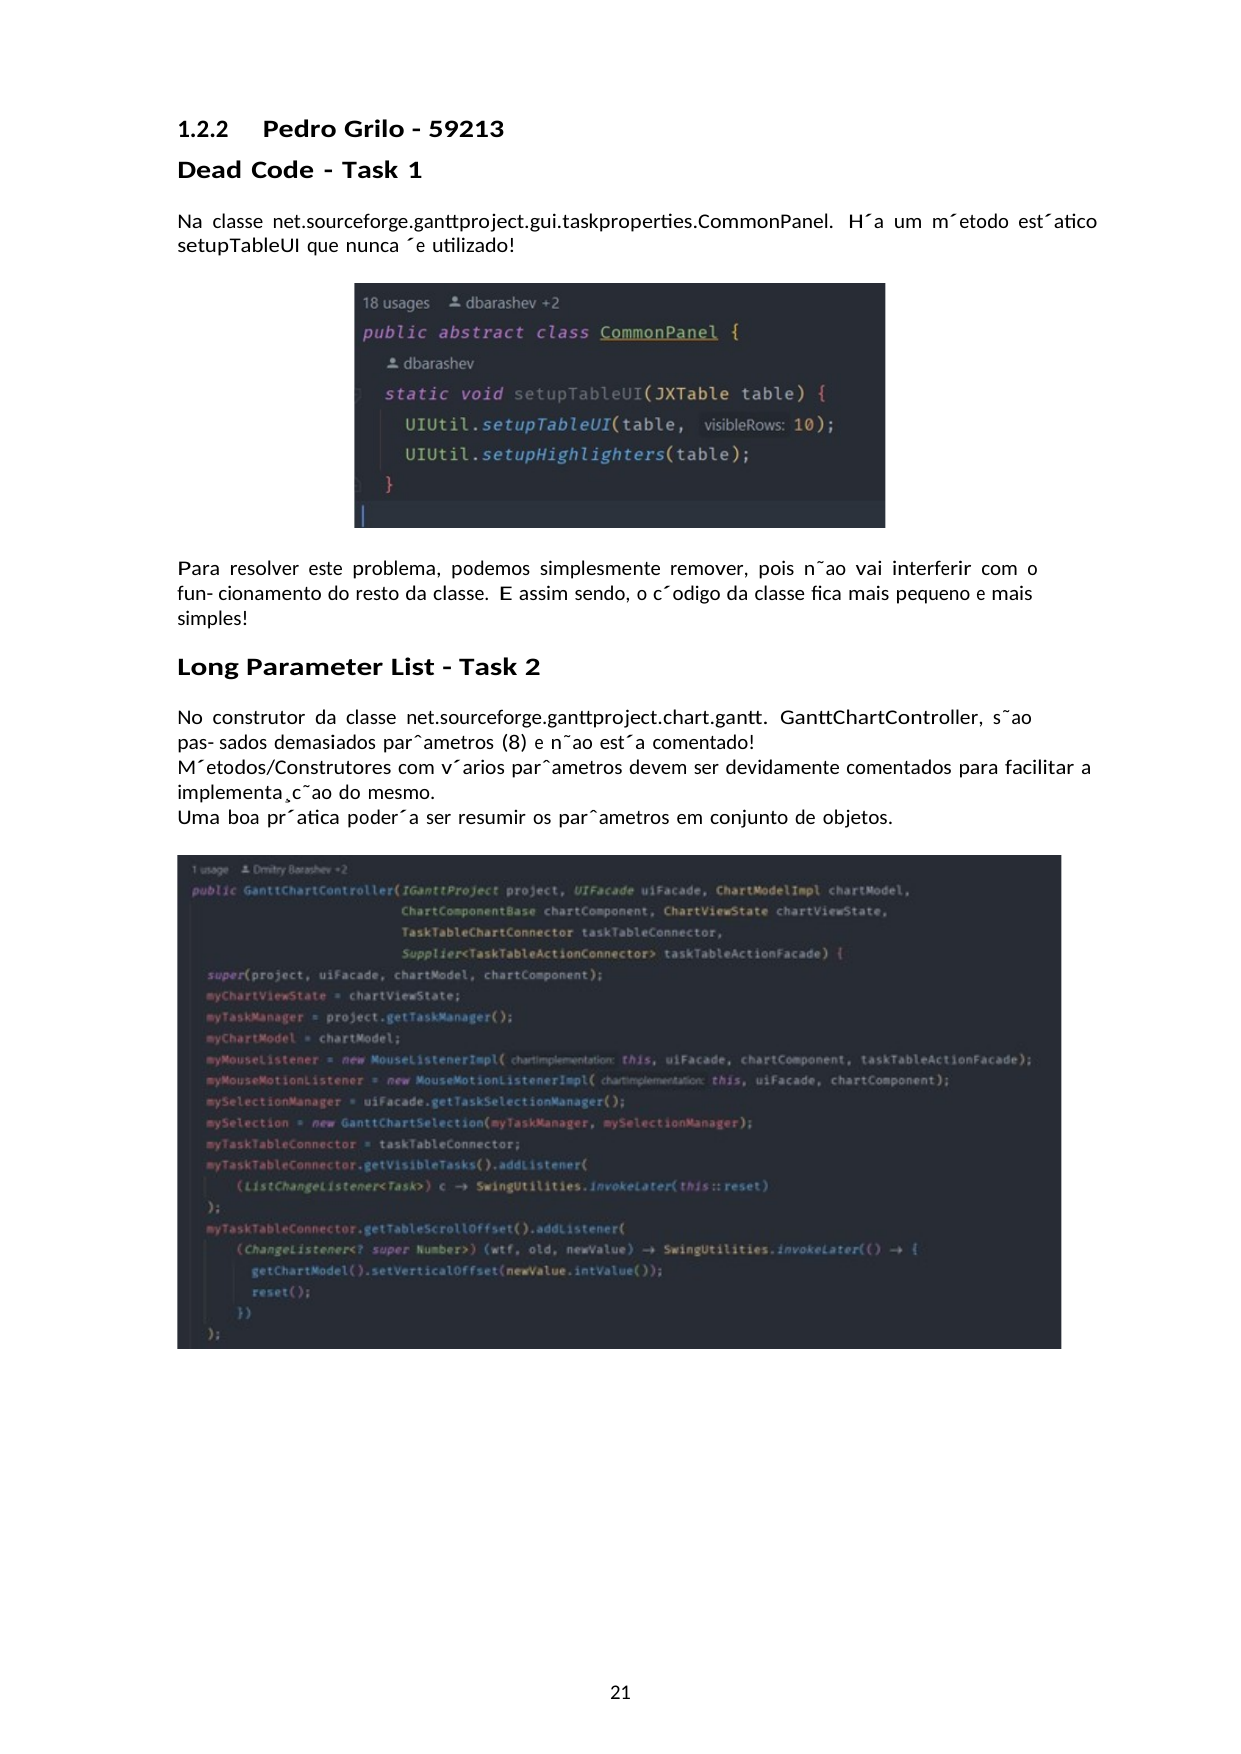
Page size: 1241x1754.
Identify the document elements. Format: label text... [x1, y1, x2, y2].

picture [177, 855, 1062, 1349]
text No construtor da classe net.sourceforge.ganttproject.chart.gantt. GanttChartController, s˜ao pas- sados demasiados parˆametros (8) e n˜ao est´a comentado! [177, 705, 1064, 755]
subtitle Long Parameter List - Task 2 [177, 651, 1126, 681]
text Uma boa pr´atica poder´a ser resumir os parˆametros em conjunto de objetos. [177, 804, 1126, 829]
text Para resolver este problema, podemos simplesmente remover, pois n˜ao vai interferir com o fun- cionamento do resto da classe. E assim sendo, o c´odigo da classe fica mais pequeno e mais simples! [177, 555, 1063, 630]
picture [354, 283, 886, 528]
text Na classe net.sourceforge.ganttproject.gui.taskproperties.CommonPanel. H´a um m´etodo est´atico setupTableUI que nunca ´e utilizado! [177, 208, 1126, 258]
text M´etodos/Construtores com v´arios parˆametros devem ser devidamente comentados para facilitar a implementa¸c˜ao do mesmo. [177, 755, 1126, 804]
subtitle Pedro Grilo - 59213 Dead Code - Task 1 [177, 113, 506, 185]
